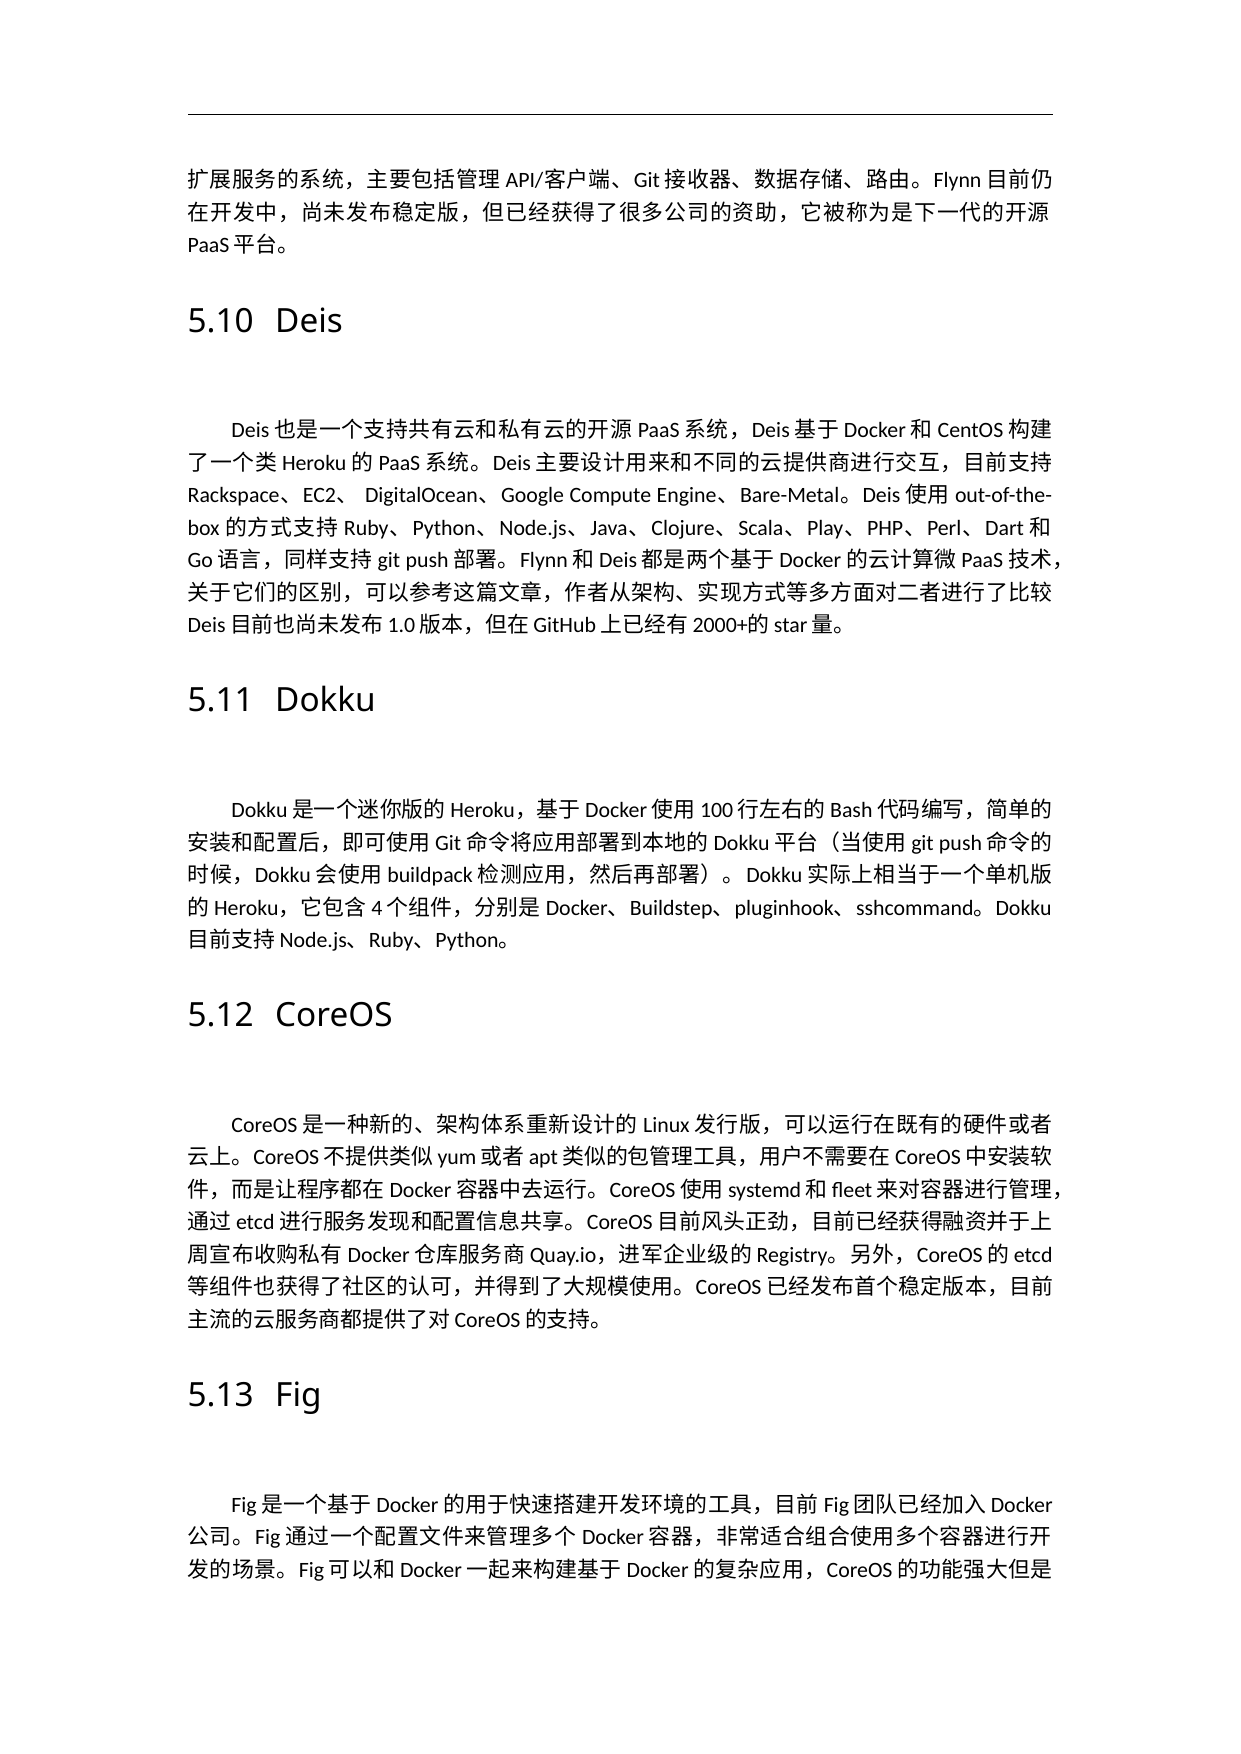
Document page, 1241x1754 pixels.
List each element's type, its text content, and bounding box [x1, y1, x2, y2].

subtitle Deis [187, 287, 1053, 352]
subtitle Fig [187, 1361, 1053, 1426]
subtitle CoreOS [187, 981, 1053, 1046]
subtitle Dokku [187, 666, 1053, 731]
text CoreOS是一种新的、架构体系重新设计的Linux发行版，可以运行在既有的硬件或者云上。CoreOS不提供类似yum或者apt类似的包管理工具，用户不需要在CoreOS中安装软件，而是让程序都在Docker容器中去运行。CoreOS使用systemd和fleet来对容器进行管理，通过etcd进行服务发现和配置信息共享。CoreOS目前风头正劲，目前已经获得融资并于上周宣布收购私有Docker仓库服务商Quay.io，进军企业级的Registry。另外，CoreOS的etcd等组件也获得了社区的认可，并得到了大规模使用。CoreOS已经发布首个稳定版本，目前主流的云服务商都提供了对CoreOS的支持。 [187, 1106, 1053, 1334]
text Dokku是一个迷你版的Heroku，基于Docker使用100行左右的Bash代码编写，简单的安装和配置后，即可使用Git命令将应用部署到本地的Dokku平台（当使用git push命令的时候，Dokku会使用buildpack检测应用，然后再部署）。Dokku实际上相当于一个单机版的Heroku，它包含4个组件，分别是Docker、Buildstep、pluginhook、sshcommand。Dokku目前支持Node.js、Ruby、Python。 [187, 792, 1053, 954]
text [187, 1486, 1053, 1584]
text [187, 162, 1053, 259]
text Deis也是一个支持共有云和私有云的开源PaaS系统，Deis基于Docker和CentOS构建了一个类Heroku的PaaS系统。Deis主要设计用来和不同的云提供商进行交互，目前支持 Rackspace、EC2、 DigitalOcean、Google Compute Engine、Bare-Metal。Deis使用out-of-the-box的方式支持Ruby、Python、Node.js、Java、Clojure、Scala、Play、PHP、Perl、Dart和Go语言，同样支持git push部署。Flynn和Deis都是两个基于Docker的云计算微PaaS技术，关于它们的区别，可以参考这篇文章，作者从架构、实现方式等多方面对二者进行了比较，Deis目前也尚未发布1.0版本，但在GitHub上已经有2000+的star量。 [187, 412, 1053, 639]
